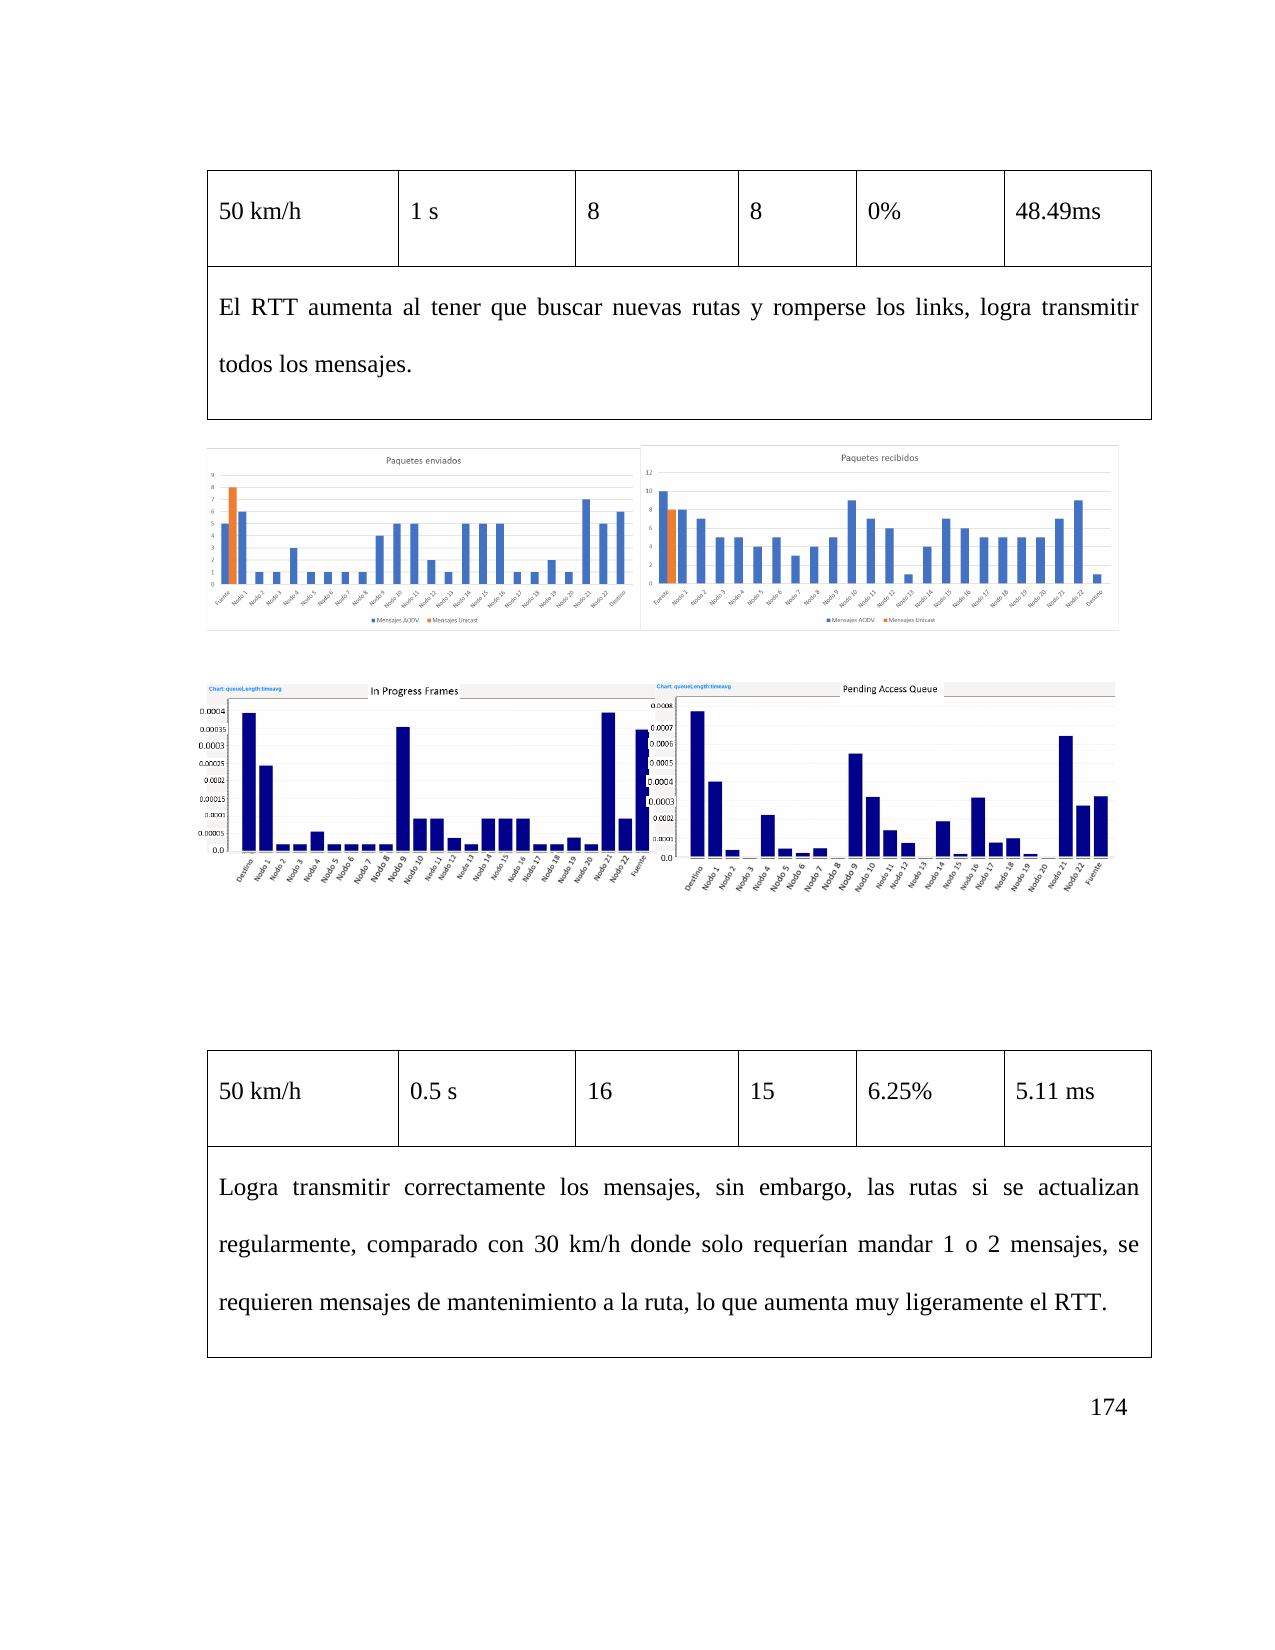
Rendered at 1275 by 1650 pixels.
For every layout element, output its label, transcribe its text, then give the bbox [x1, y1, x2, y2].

picture [906, 860, 928, 890]
picture [317, 855, 341, 886]
picture [889, 860, 909, 890]
picture [717, 862, 739, 892]
table_header 1 s [399, 171, 575, 266]
picture [423, 855, 443, 882]
table_header 48.49ms [1005, 171, 1151, 266]
table_header 8 [739, 171, 856, 266]
picture [941, 860, 963, 891]
table_header 50 km/h [208, 171, 398, 266]
picture [1062, 861, 1085, 893]
table_cell Logra transmitir correctamente los mensajes, sin embargo, las rutas si se actualizan regularmente, comparado con 30 km/h donde solo requerían mandar 1 o 2 mensajes, se requieren mensajes de mantenimiento a la ruta, lo que aumenta muy ligeramente el RTT. [208, 1147, 1151, 1357]
table_header 6.25% [857, 1051, 1004, 1146]
picture [836, 860, 861, 893]
picture [784, 860, 808, 892]
picture [802, 863, 825, 894]
table_header 16 [576, 1051, 738, 1146]
picture [1046, 860, 1068, 890]
table_header 50 km/h [208, 1051, 398, 1146]
picture [301, 856, 323, 884]
picture [251, 856, 273, 884]
picture [206, 445, 1119, 631]
picture [923, 860, 947, 891]
picture [284, 856, 305, 884]
picture [1009, 861, 1032, 893]
picture [974, 861, 996, 891]
picture [766, 862, 792, 895]
picture [699, 863, 722, 893]
picture [750, 863, 773, 893]
picture [958, 861, 981, 892]
picture [853, 861, 877, 894]
picture [1083, 860, 1104, 886]
table_header 15 [739, 1051, 856, 1146]
picture [267, 855, 289, 883]
table_header 0% [857, 171, 1004, 266]
picture [682, 863, 706, 893]
picture [351, 856, 374, 886]
table_cell El RTT aumenta al tener que buscar nuevas rutas y romperse los links, logra transmitir todos los mensajes. [208, 267, 1151, 419]
table_header 5.11 ms [1005, 1051, 1151, 1146]
table_header 8 [576, 171, 738, 266]
picture [196, 681, 1116, 893]
picture [733, 863, 756, 893]
picture [1025, 861, 1049, 894]
table_header 0.5 s [399, 1051, 575, 1146]
picture [234, 856, 256, 884]
picture [874, 862, 895, 890]
picture [556, 855, 578, 885]
